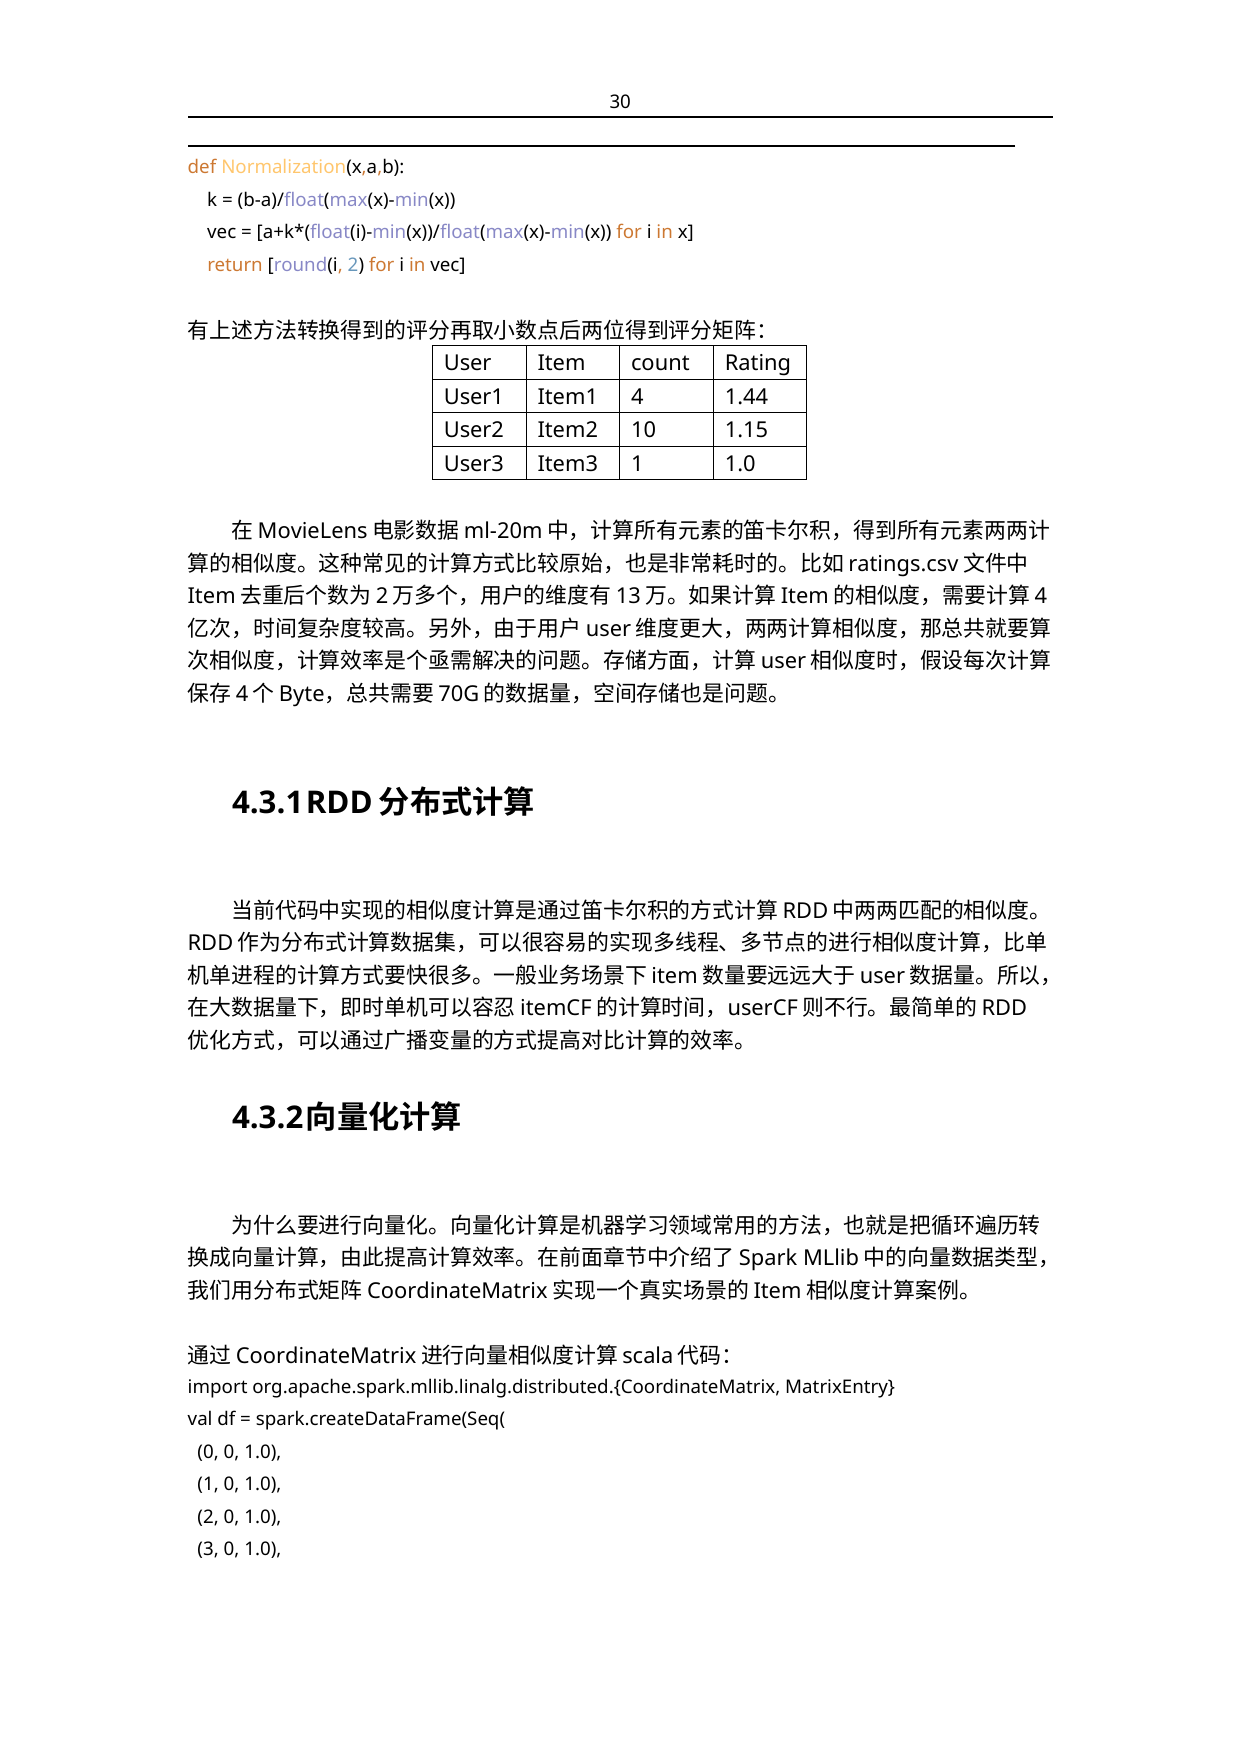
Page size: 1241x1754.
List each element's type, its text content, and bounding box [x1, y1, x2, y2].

text 有上述方法转换得到的评分再取小数点后两位得到评分矩阵： [187, 312, 1053, 345]
table_cell 4 [620, 380, 713, 412]
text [187, 150, 1053, 280]
text 为什么要进行向量化。向量化计算是机器学习领域常用的方法，也就是把循环遍历转换成向量计算，由此提高计算效率。在前面章节中介绍了Spark MLlib中的向量数据类型，我们用分布式矩阵CoordinateMatrix实现一个真实场景的Item相似度计算案例。 [187, 1207, 1053, 1305]
subtitle 向量化计算 [232, 1082, 1053, 1147]
text 通过CoordinateMatrix进行向量相似度计算scala代码： [187, 1337, 1053, 1370]
subtitle RDD分布式计算 [232, 767, 1053, 832]
table_cell 1.15 [714, 413, 806, 446]
table_cell Item1 [527, 380, 619, 412]
table_header Item [527, 346, 619, 378]
table_cell Item2 [527, 413, 619, 446]
table_cell User3 [433, 447, 526, 479]
table_cell Item3 [527, 447, 619, 479]
table_cell 1.44 [714, 380, 806, 412]
table_header Rating [714, 346, 806, 378]
table_header count [620, 346, 713, 378]
table_cell 1.0 [714, 447, 806, 479]
table_header User [433, 346, 526, 378]
table_cell User1 [433, 380, 526, 412]
text 当前代码中实现的相似度计算是通过笛卡尔积的方式计算RDD中两两匹配的相似度。RDD作为分布式计算数据集，可以很容易的实现多线程、多节点的进行相似度计算，比单机单进程的计算方式要快很多。一般业务场景下item数量要远远大于user数据量。所以，在大数据量下，即时单机可以容忍itemCF的计算时间，userCF则不行。最简单的RDD优化方式，可以通过广播变量的方式提高对比计算的效率。 [187, 892, 1053, 1055]
table_cell 10 [620, 413, 713, 446]
text 在MovieLens电影数据ml-20m中，计算所有元素的笛卡尔积，得到所有元素两两计算的相似度。这种常见的计算方式比较原始，也是非常耗时的。比如ratings.csv文件中Item去重后个数为2万多个，用户的维度有13万。如果计算Item的相似度，需要计算4亿次，时间复杂度较高。另外，由于用户user维度更大，两两计算相似度，那总共就要算次相似度，计算效率是个亟需解决的问题。存储方面，计算user相似度时，假设每次计算保存4个Byte，总共需要70G的数据量，空间存储也是问题。 [187, 513, 1053, 708]
table_cell 1 [620, 447, 713, 479]
table_cell User2 [433, 413, 526, 446]
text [187, 1370, 1053, 1565]
